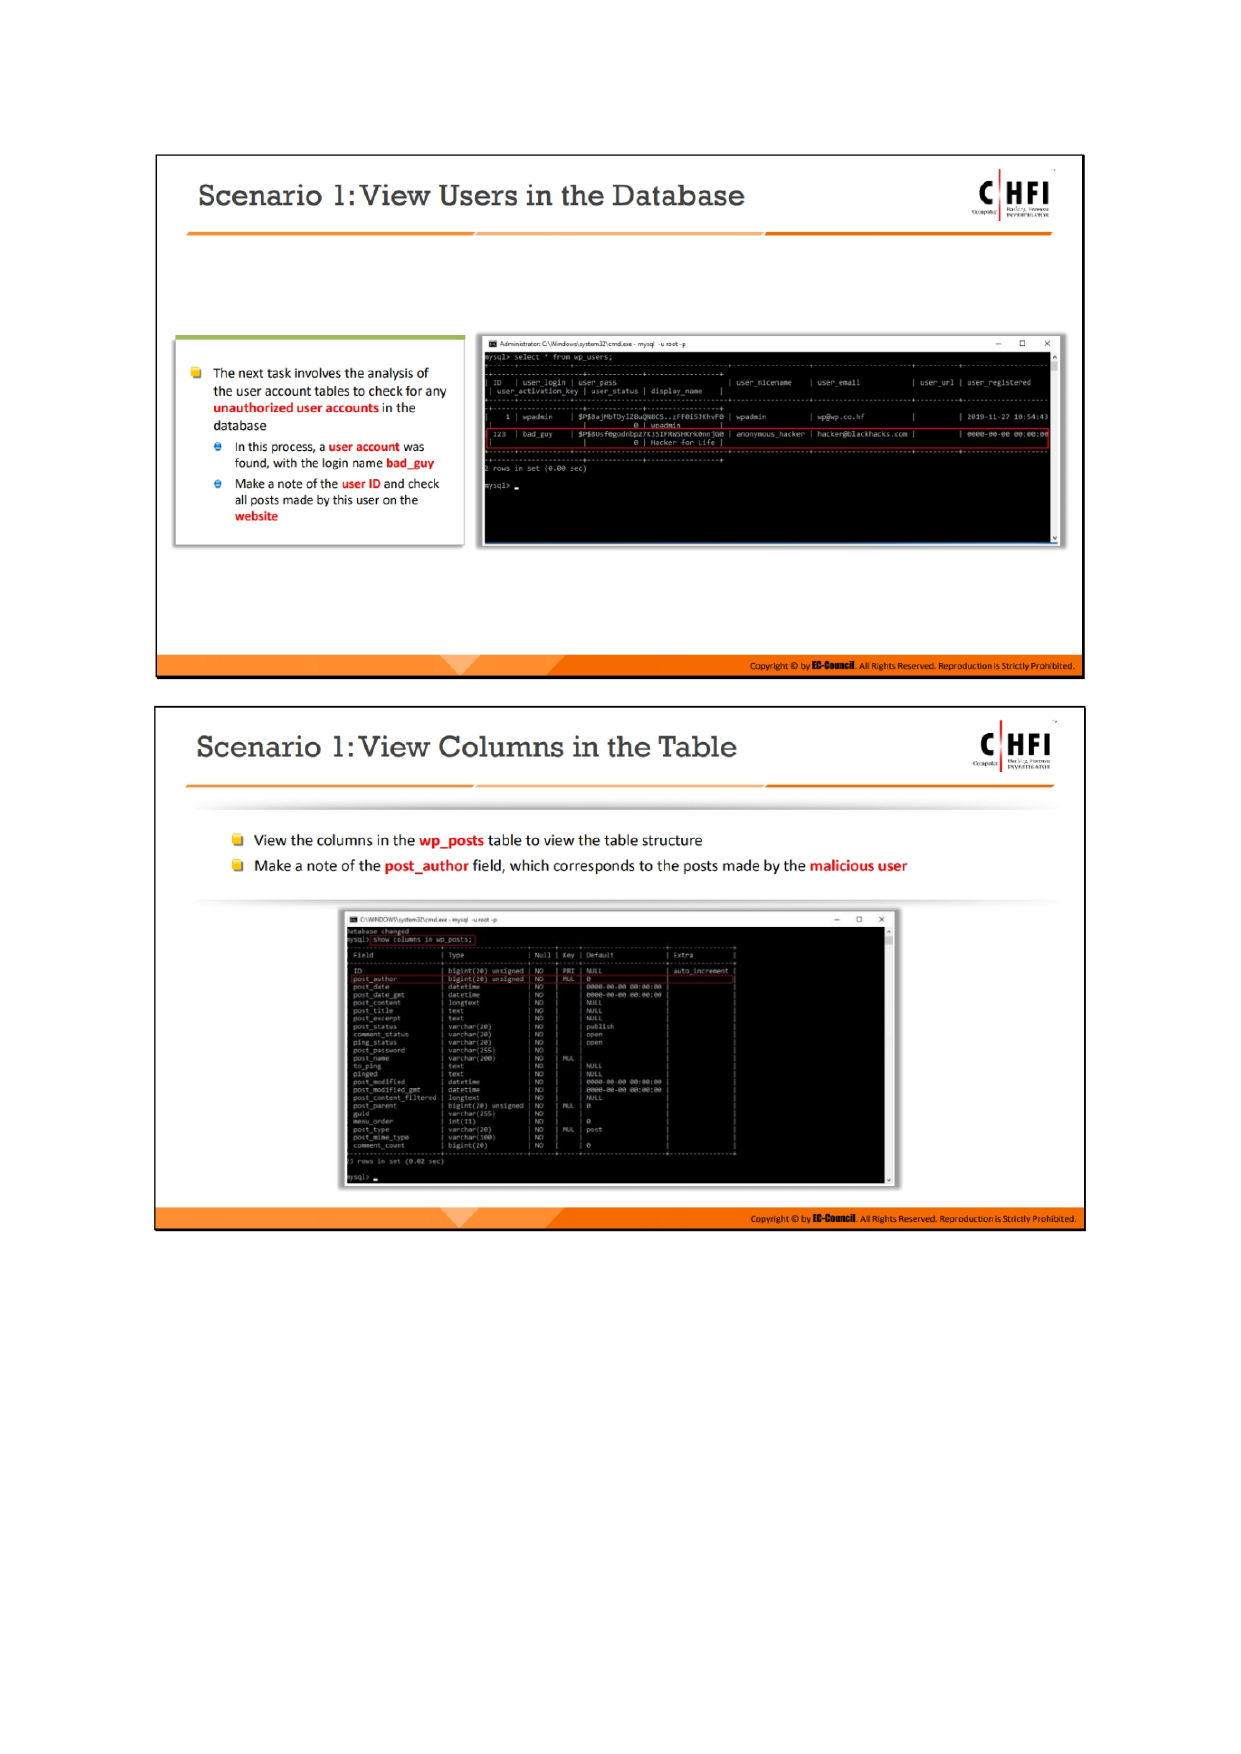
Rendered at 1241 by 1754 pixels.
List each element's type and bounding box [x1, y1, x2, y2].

picture [150, 703, 1091, 1233]
picture [150, 150, 1091, 685]
